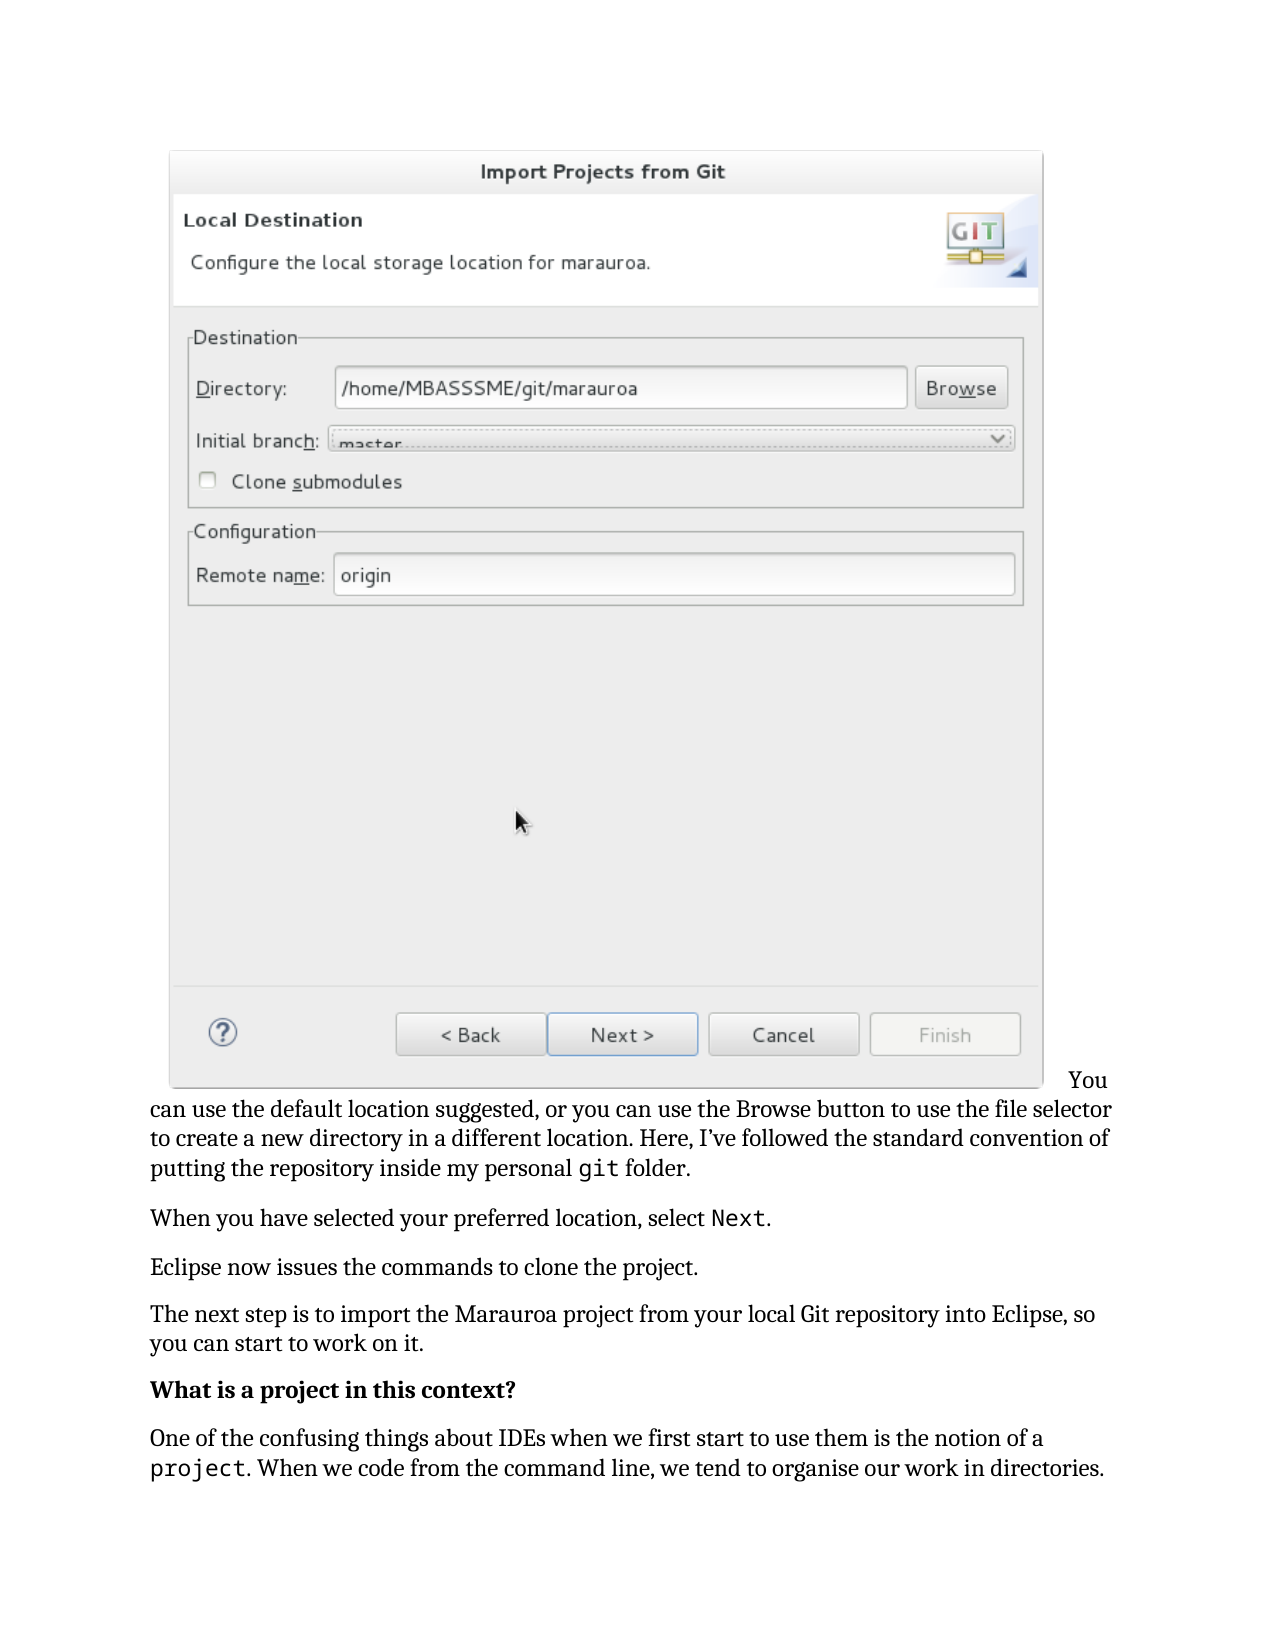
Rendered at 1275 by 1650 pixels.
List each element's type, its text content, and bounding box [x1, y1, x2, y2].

text When you have selected your preferred location, select Next. [150, 1202, 1125, 1234]
picture [168, 150, 1044, 1089]
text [150, 1424, 1125, 1484]
text Eclipse now issues the commands to clone the project. [150, 1252, 1125, 1281]
text What is a project in this context? [150, 1376, 1125, 1405]
text The next step is to import the Marauroa project from your local Git repository into Eclipse, so you can start to work on it. [150, 1300, 1125, 1357]
